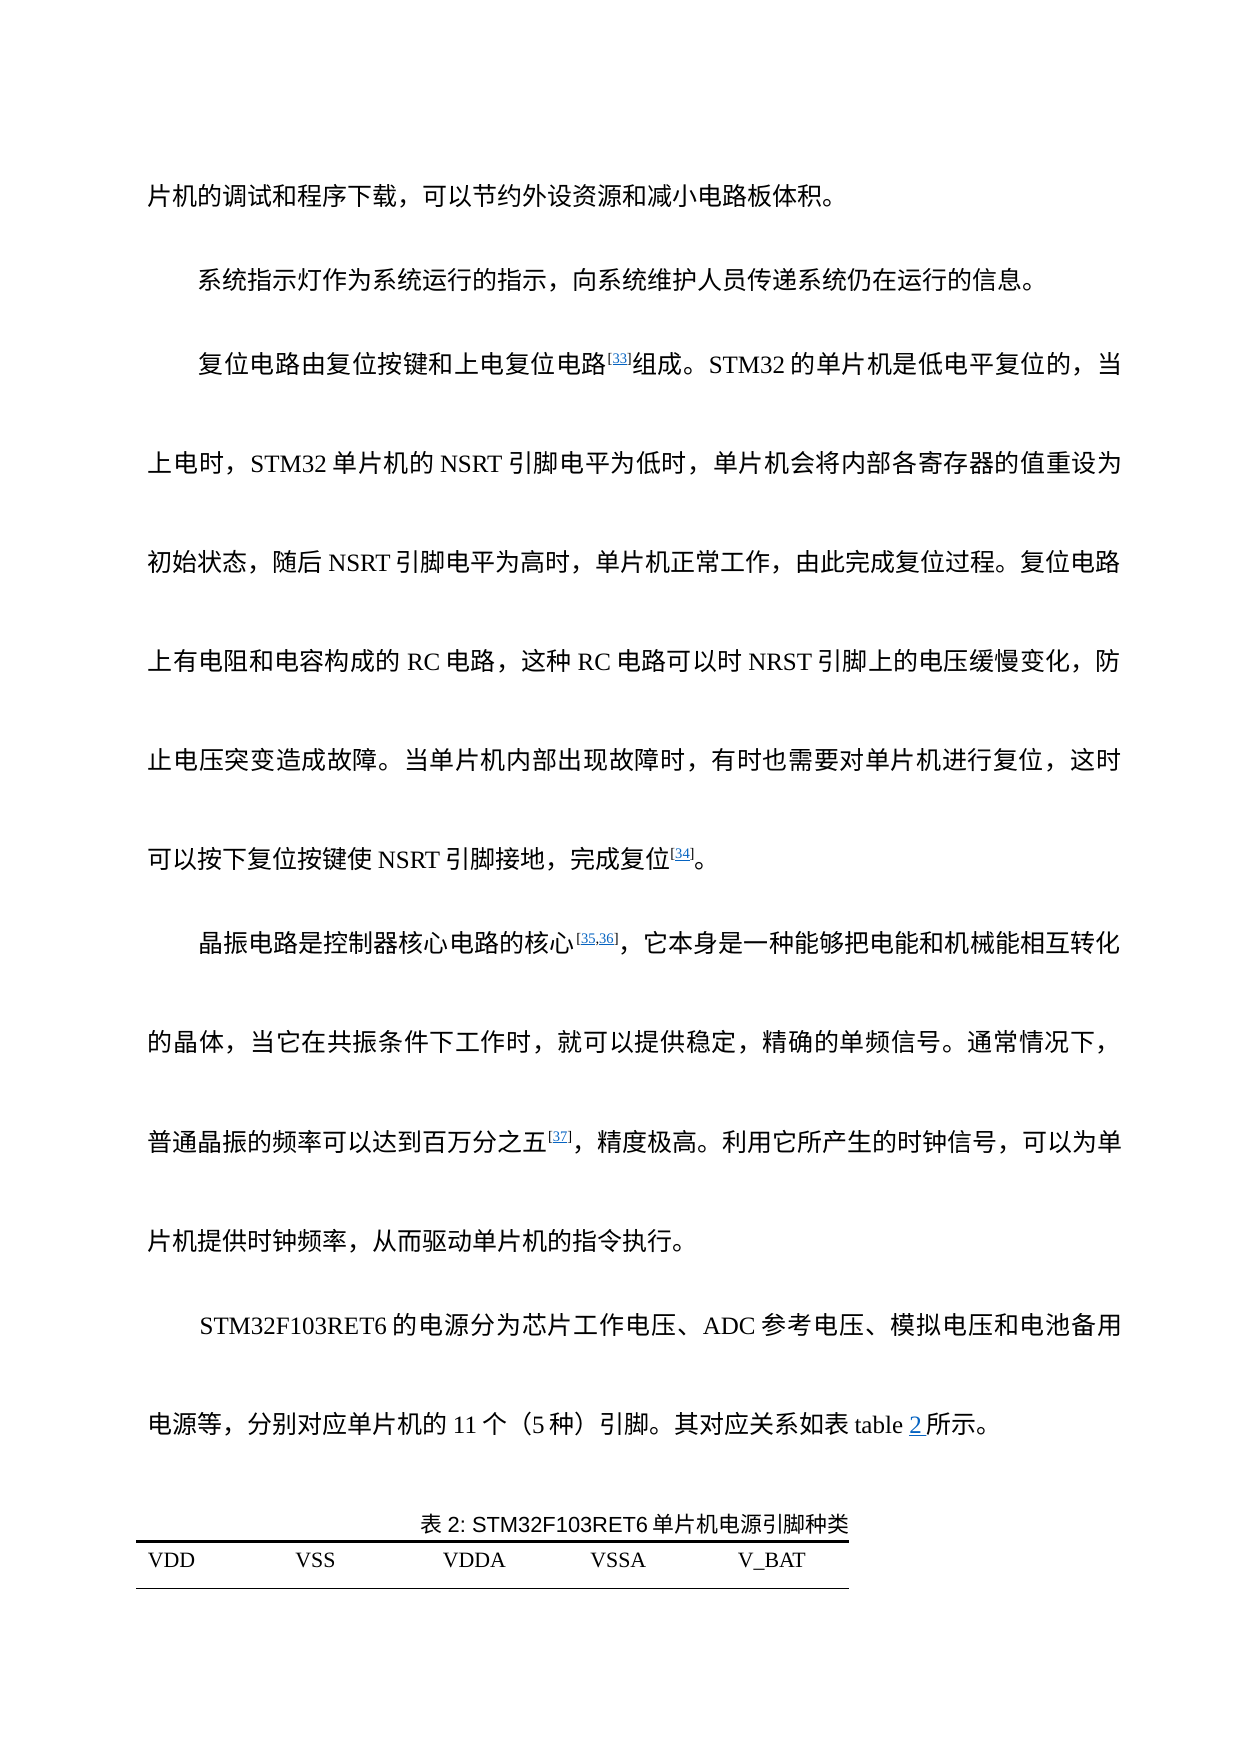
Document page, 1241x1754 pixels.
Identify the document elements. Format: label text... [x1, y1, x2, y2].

text 表 2: STM32F103RET6单片机电源引脚种类 [148, 1507, 1122, 1539]
table_header VDDA [431, 1543, 579, 1588]
text 系统指示灯作为系统运行的指示，向系统维护人员传递系统仍在运行的信息。 [148, 245, 1122, 311]
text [148, 161, 1122, 227]
text 复位电路由复位按键和上电复位电路[33]组成。STM32的单片机是低电平复位的，当上电时，STM32单片机的NSRT引脚电平为低时，单片机会将内部各寄存器的值重设为初始状态，随后NSRT引脚电平为高时，单片机正常工作，由此完成复位过程。复位电路上有电阻和电容构成的RC电路，这种RC电路可以时NRST引脚上的电压缓慢变化，防止电压突变造成故障。当单片机内部出现故障时，有时也需要对单片机进行复位，这时可以按下复位按键使NSRT引脚接地，完成复位[34]。 [148, 329, 1122, 891]
text STM32F103RET6的电源分为芯片工作电压、ADC参考电压、模拟电压和电池备用电源等，分别对应单片机的11个（5种）引脚。其对应关系如表table 2所示。 [148, 1290, 1122, 1455]
table_header VSSA [579, 1543, 726, 1588]
table_header V_BAT [726, 1543, 849, 1588]
table_header VSS [284, 1543, 431, 1588]
text 晶振电路是控制器核心电路的核心[35,36]，它本身是一种能够把电能和机械能相互转化的晶体，当它在共振条件下工作时，就可以提供稳定，精确的单频信号。通常情况下，普通晶振的频率可以达到百万分之五[37]，精度极高。利用它所产生的时钟信号，可以为单片机提供时钟频率，从而驱动单片机的指令执行。 [148, 909, 1122, 1272]
table_header VDD [136, 1543, 284, 1588]
